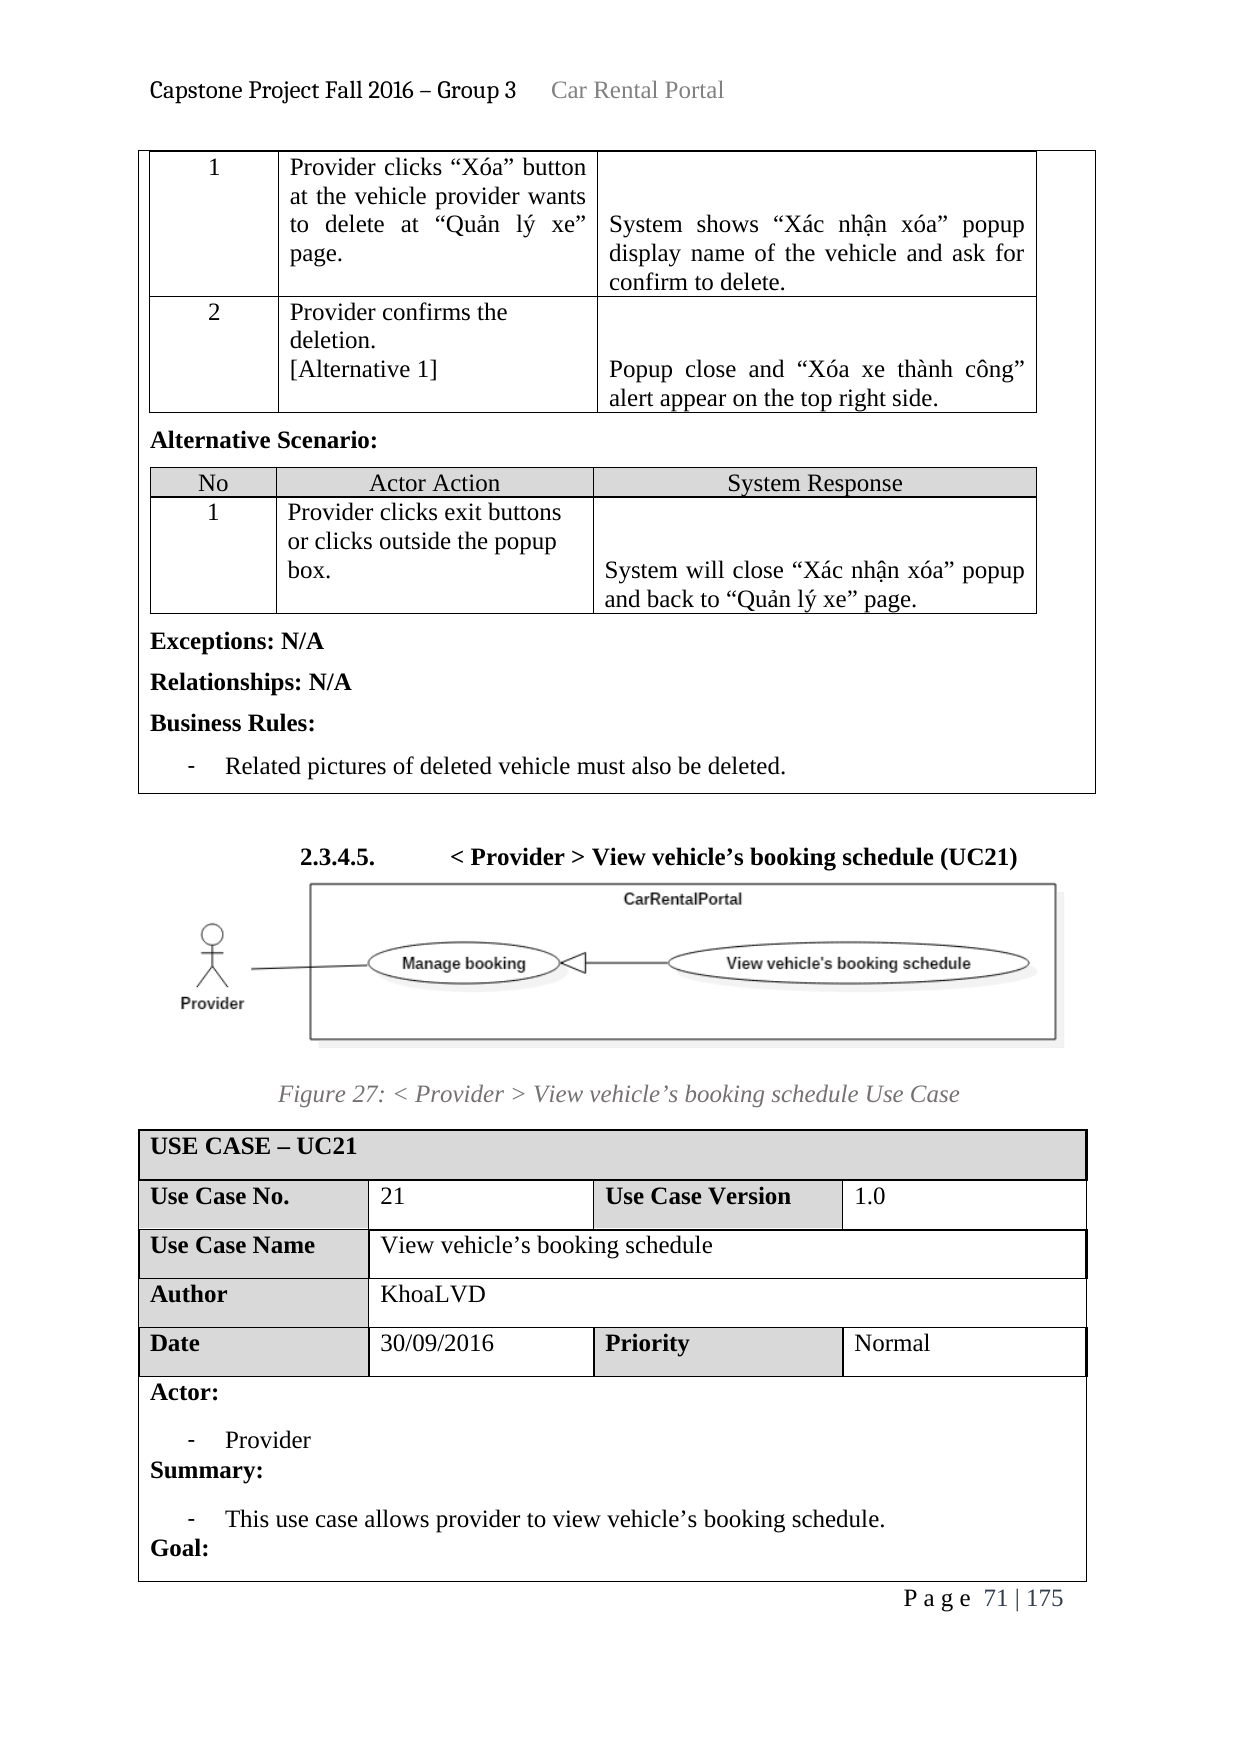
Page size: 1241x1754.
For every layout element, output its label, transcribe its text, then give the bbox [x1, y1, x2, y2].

table_cell Priority [595, 1328, 842, 1376]
table_cell 30/09/2016 [370, 1328, 593, 1376]
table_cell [139, 1377, 1086, 1581]
subtitle < Provider > View vehicle’s booking schedule (UC21) [300, 842, 1090, 870]
table_cell Author [139, 1279, 368, 1327]
table_cell View vehicle’s booking schedule [370, 1231, 1085, 1278]
table_cell 21 [369, 1181, 593, 1228]
text Figure 27: < Provider > View vehicle’s booking schedule Use Case [150, 1079, 1090, 1108]
table_cell Normal [844, 1328, 1085, 1376]
table_cell Use Case Version [594, 1181, 842, 1228]
picture [163, 872, 1078, 1059]
table_cell 1.0 [843, 1181, 1086, 1228]
table_cell KhoaLVD [369, 1279, 1086, 1327]
table_cell Use Case No. [139, 1181, 368, 1228]
table_header USE CASE – UC21 [140, 1131, 1085, 1179]
table_cell Date [140, 1328, 368, 1376]
table_cell Use Case Name [140, 1230, 368, 1278]
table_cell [139, 151, 1095, 793]
